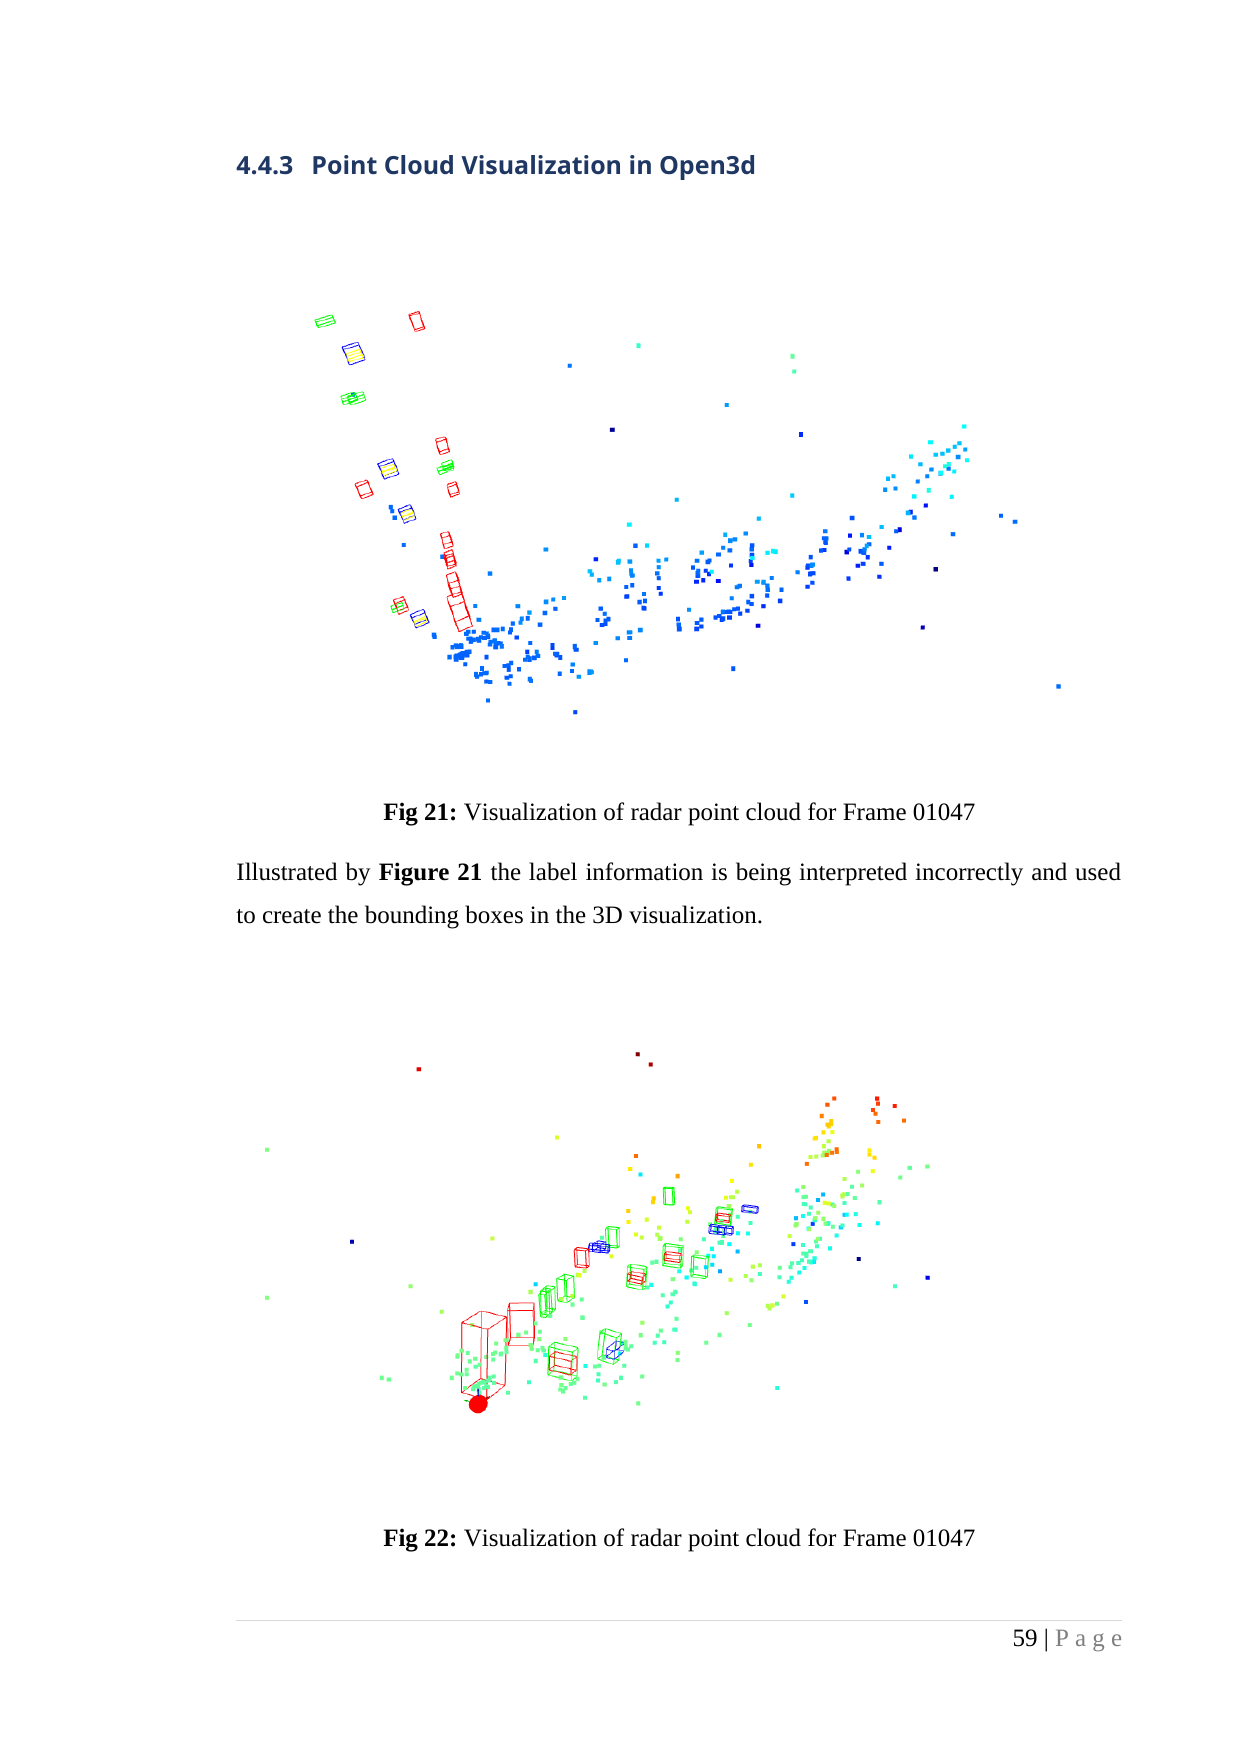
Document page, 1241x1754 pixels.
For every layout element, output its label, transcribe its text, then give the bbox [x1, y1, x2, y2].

picture [236, 959, 1123, 1492]
text Fig 21: Visualization of radar point cloud for Frame 01047 [236, 797, 1122, 826]
subtitle Point Cloud Visualization in Open3d [236, 148, 1122, 182]
picture [236, 198, 1123, 766]
text Fig 22: Visualization of radar point cloud for Frame 01047 [236, 1523, 1122, 1552]
text Illustrated by Figure 21 the label information is being interpreted incorrectly and used to create the bounding boxes in the 3D visualization. [236, 857, 1122, 929]
